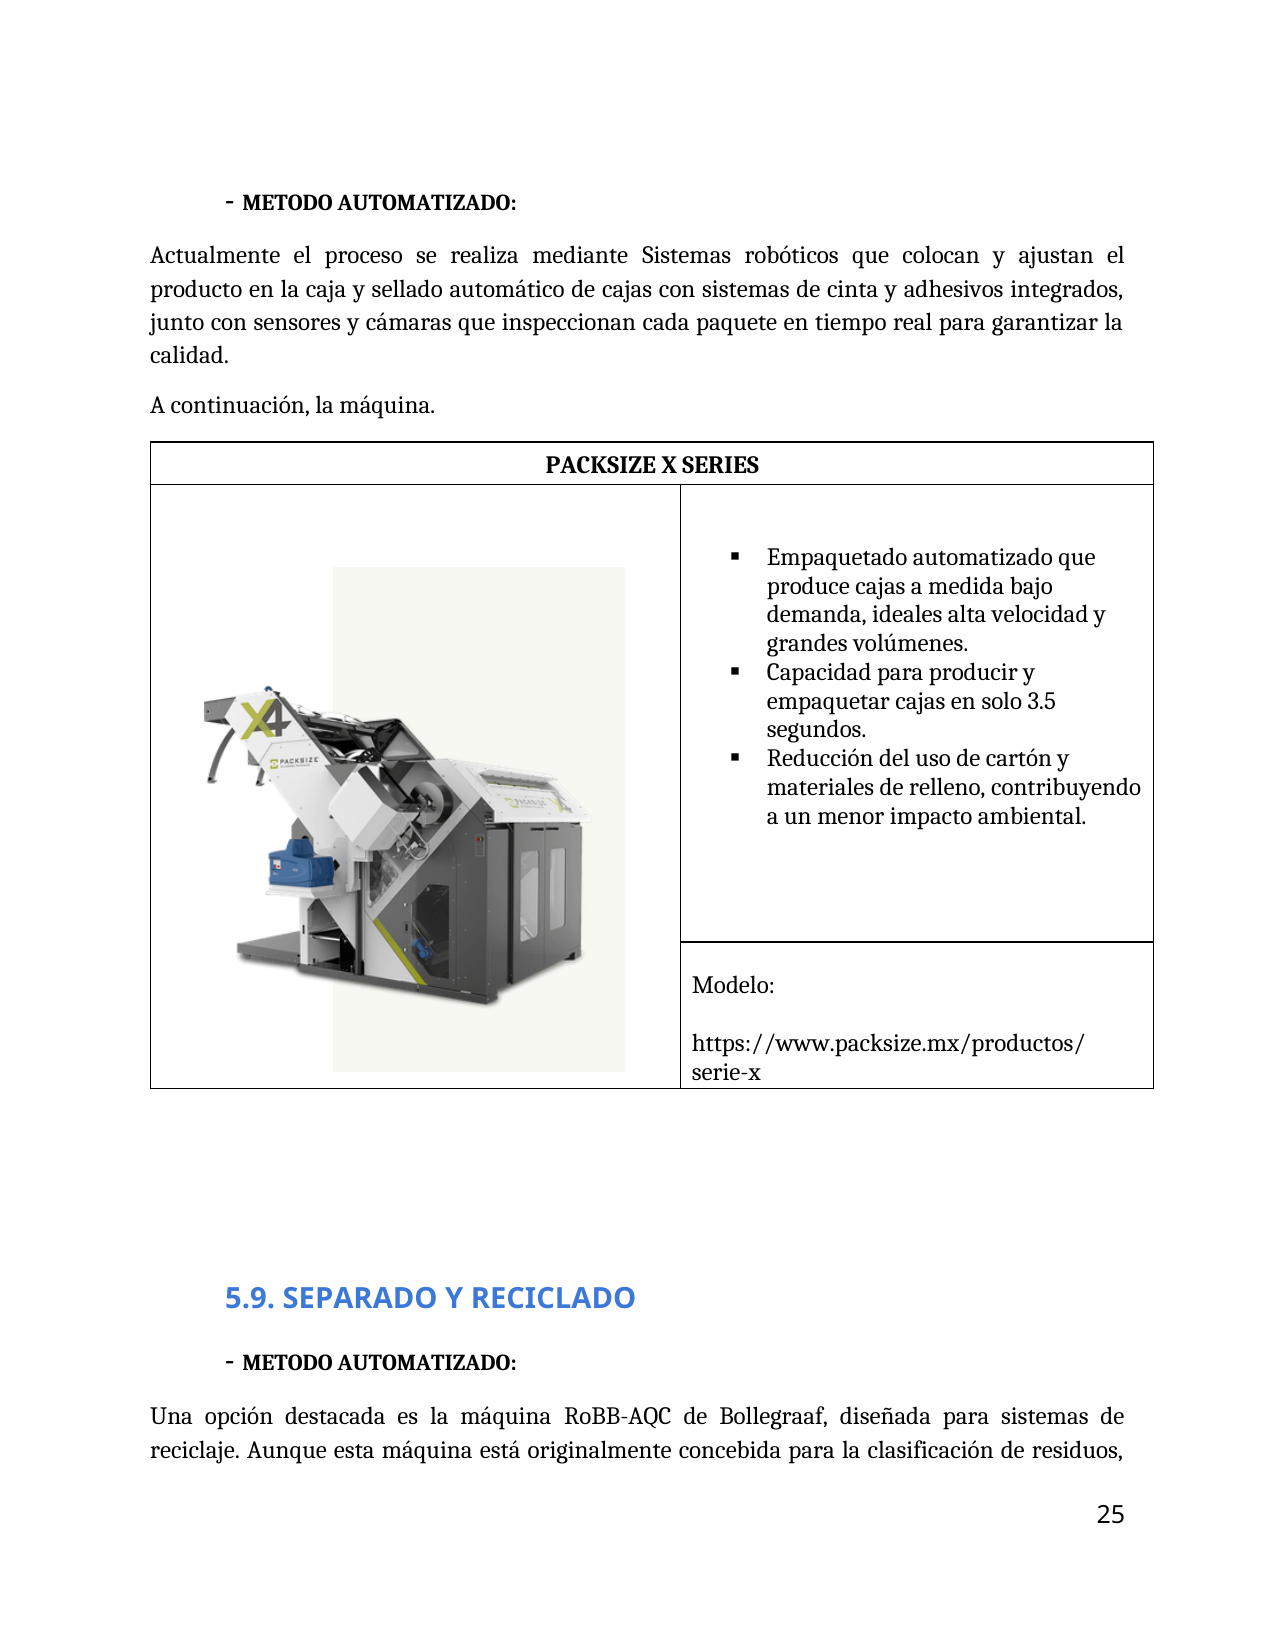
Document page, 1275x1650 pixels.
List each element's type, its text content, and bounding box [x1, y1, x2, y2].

text Actualmente el proceso se realiza mediante Sistemas robóticos que colocan y ajustan el producto en la caja y sellado automático de cajas con sistemas de cinta y adhesivos integrados, junto con sensores y cámaras que inspeccionan cada paquete en tiempo real para garantizar la calidad. [150, 241, 1125, 370]
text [150, 1402, 1125, 1464]
table_header PACKSIZE X SERIES [151, 443, 1153, 484]
table_cell Empaquetado automatizado que produce cajas a medida bajo demanda, ideales alta velocidad y grandes volúmenes. Capacidad para producir y empaquetar cajas en solo 3.5 segundos. Reducción del uso de cartón y materiales de relleno, contribuyendo a un menor impacto ambiental. [681, 485, 1153, 941]
table_cell Modelo: https://www.packsize.mx/productos/serie-x [681, 943, 1153, 1088]
text A continuación, la máquina. [150, 391, 1125, 420]
table_cell [151, 485, 680, 1088]
text - METODO AUTOMATIZADO: [150, 179, 1125, 218]
picture [202, 567, 625, 1070]
subtitle 5.9. SEPARADO Y RECICLADO [150, 1277, 1125, 1317]
text - METODO AUTOMATIZADO: [150, 1340, 1125, 1379]
